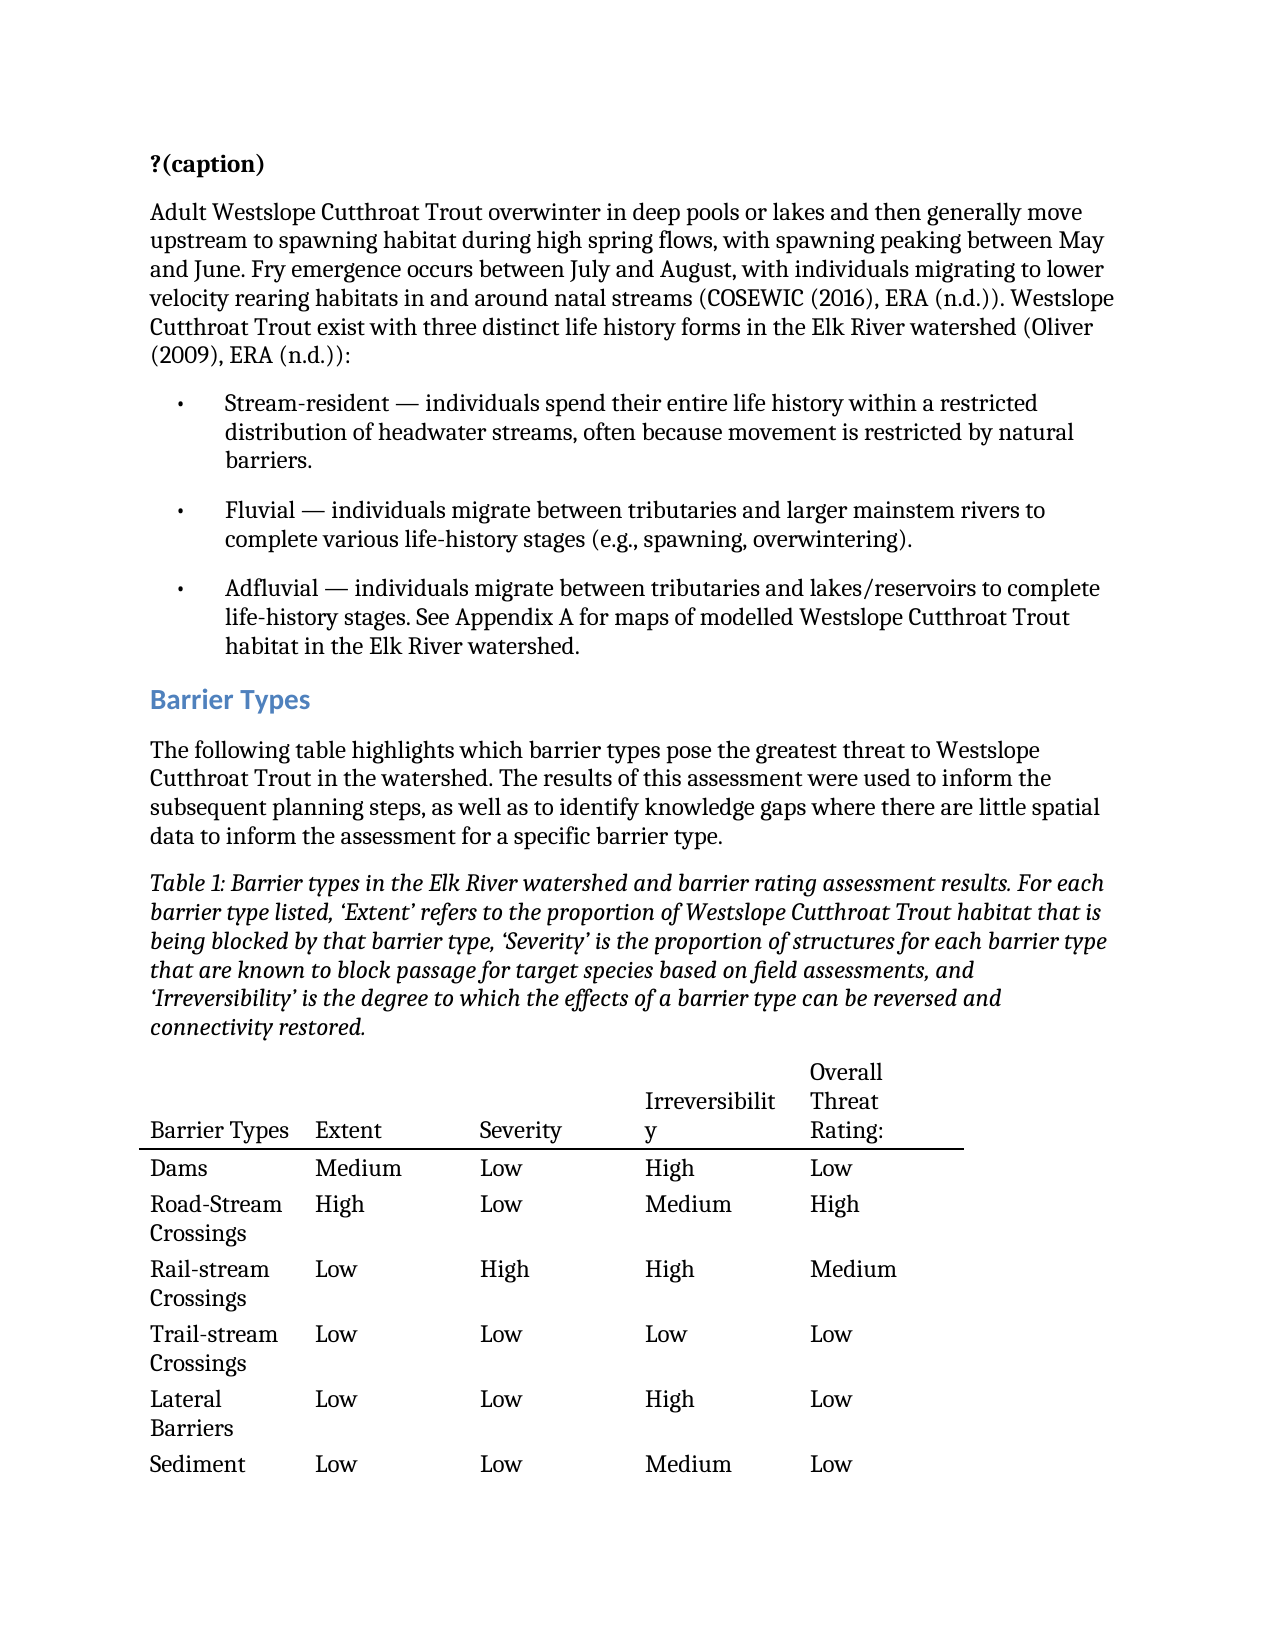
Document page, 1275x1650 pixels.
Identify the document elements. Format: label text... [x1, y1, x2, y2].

table_cell High [634, 1150, 799, 1186]
text ?(caption) [150, 150, 1125, 179]
table_cell Low [304, 1251, 469, 1316]
table_cell Low [799, 1150, 964, 1186]
table_cell Low [799, 1316, 964, 1381]
table_cell Medium [634, 1186, 799, 1251]
table_cell High [304, 1186, 469, 1251]
table_cell Low [469, 1381, 634, 1446]
text The following table highlights which barrier types pose the greatest threat to Westslope Cutthroat Trout in the watershed. The results of this assessment were used to inform the subsequent planning steps, as well as to identify knowledge gaps where there are little spatial data to inform the assessment for a specific barrier type. [150, 736, 1125, 851]
subtitle Barrier Types [150, 681, 1125, 717]
table_cell High [634, 1251, 799, 1316]
table_cell Low [304, 1381, 469, 1446]
table_cell Low [469, 1446, 634, 1482]
table_header Irreversibility [634, 1054, 799, 1148]
table_header Barrier Types [139, 1054, 304, 1148]
table_cell High [469, 1251, 634, 1316]
table_cell Medium [634, 1446, 799, 1482]
table_cell Road-Stream Crossings [139, 1186, 304, 1251]
list Fluvial — individuals migrate between tributaries and larger mainstem rivers to complete various life-history stages (e.g., spawning, overwintering). [175, 496, 1125, 553]
table_cell Rail-stream Crossings [139, 1251, 304, 1316]
table_cell Medium [799, 1251, 964, 1316]
table_cell Sediment Wedges [139, 1446, 304, 1482]
table_header Severity [469, 1054, 634, 1148]
table_cell Low [469, 1316, 634, 1381]
table_cell Low [304, 1446, 469, 1482]
table_header Overall Threat Rating: [799, 1054, 964, 1148]
table_cell Low [634, 1316, 799, 1381]
table_cell Dams [139, 1150, 304, 1186]
text Adult Westslope Cutthroat Trout overwinter in deep pools or lakes and then generally move upstream to spawning habitat during high spring flows, with spawning peaking between May and June. Fry emergence occurs between July and August, with individuals migrating to lower velocity rearing habitats in and around natal streams (COSEWIC (2016), ERA (n.d.)). Westslope Cutthroat Trout exist with three distinct life history forms in the Elk River watershed (Oliver (2009), ERA (n.d.)): [150, 197, 1125, 370]
table_cell Trail-stream Crossings [139, 1316, 304, 1381]
text Table 1: Barrier types in the Elk River watershed and barrier rating assessment results. For each barrier type listed, ‘Extent’ refers to the proportion of Westslope Cutthroat Trout habitat that is being blocked by that barrier type, ‘Severity’ is the proportion of structures for each barrier type that are known to block passage for target species based on field assessments, and ‘Irreversibility’ is the degree to which the effects of a barrier type can be reversed and connectivity restored. [150, 869, 1125, 1042]
table_cell Low [304, 1316, 469, 1381]
table_cell Low [799, 1446, 964, 1482]
table_cell High [634, 1381, 799, 1446]
table_cell Low [799, 1381, 964, 1446]
table_header Extent [304, 1054, 469, 1148]
table_cell Low [469, 1186, 634, 1251]
list Stream-resident — individuals spend their entire life history within a restricted distribution of headwater streams, often because movement is restricted by natural barriers. [175, 389, 1125, 475]
table_cell High [799, 1186, 964, 1251]
table_cell Medium [304, 1150, 469, 1186]
list Adfluvial — individuals migrate between tributaries and lakes/reservoirs to complete life-history stages. See Appendix A for maps of modelled Westslope Cutthroat Trout habitat in the Elk River watershed. [175, 574, 1125, 660]
table_cell Lateral Barriers [139, 1381, 304, 1446]
table_cell Low [469, 1150, 634, 1186]
